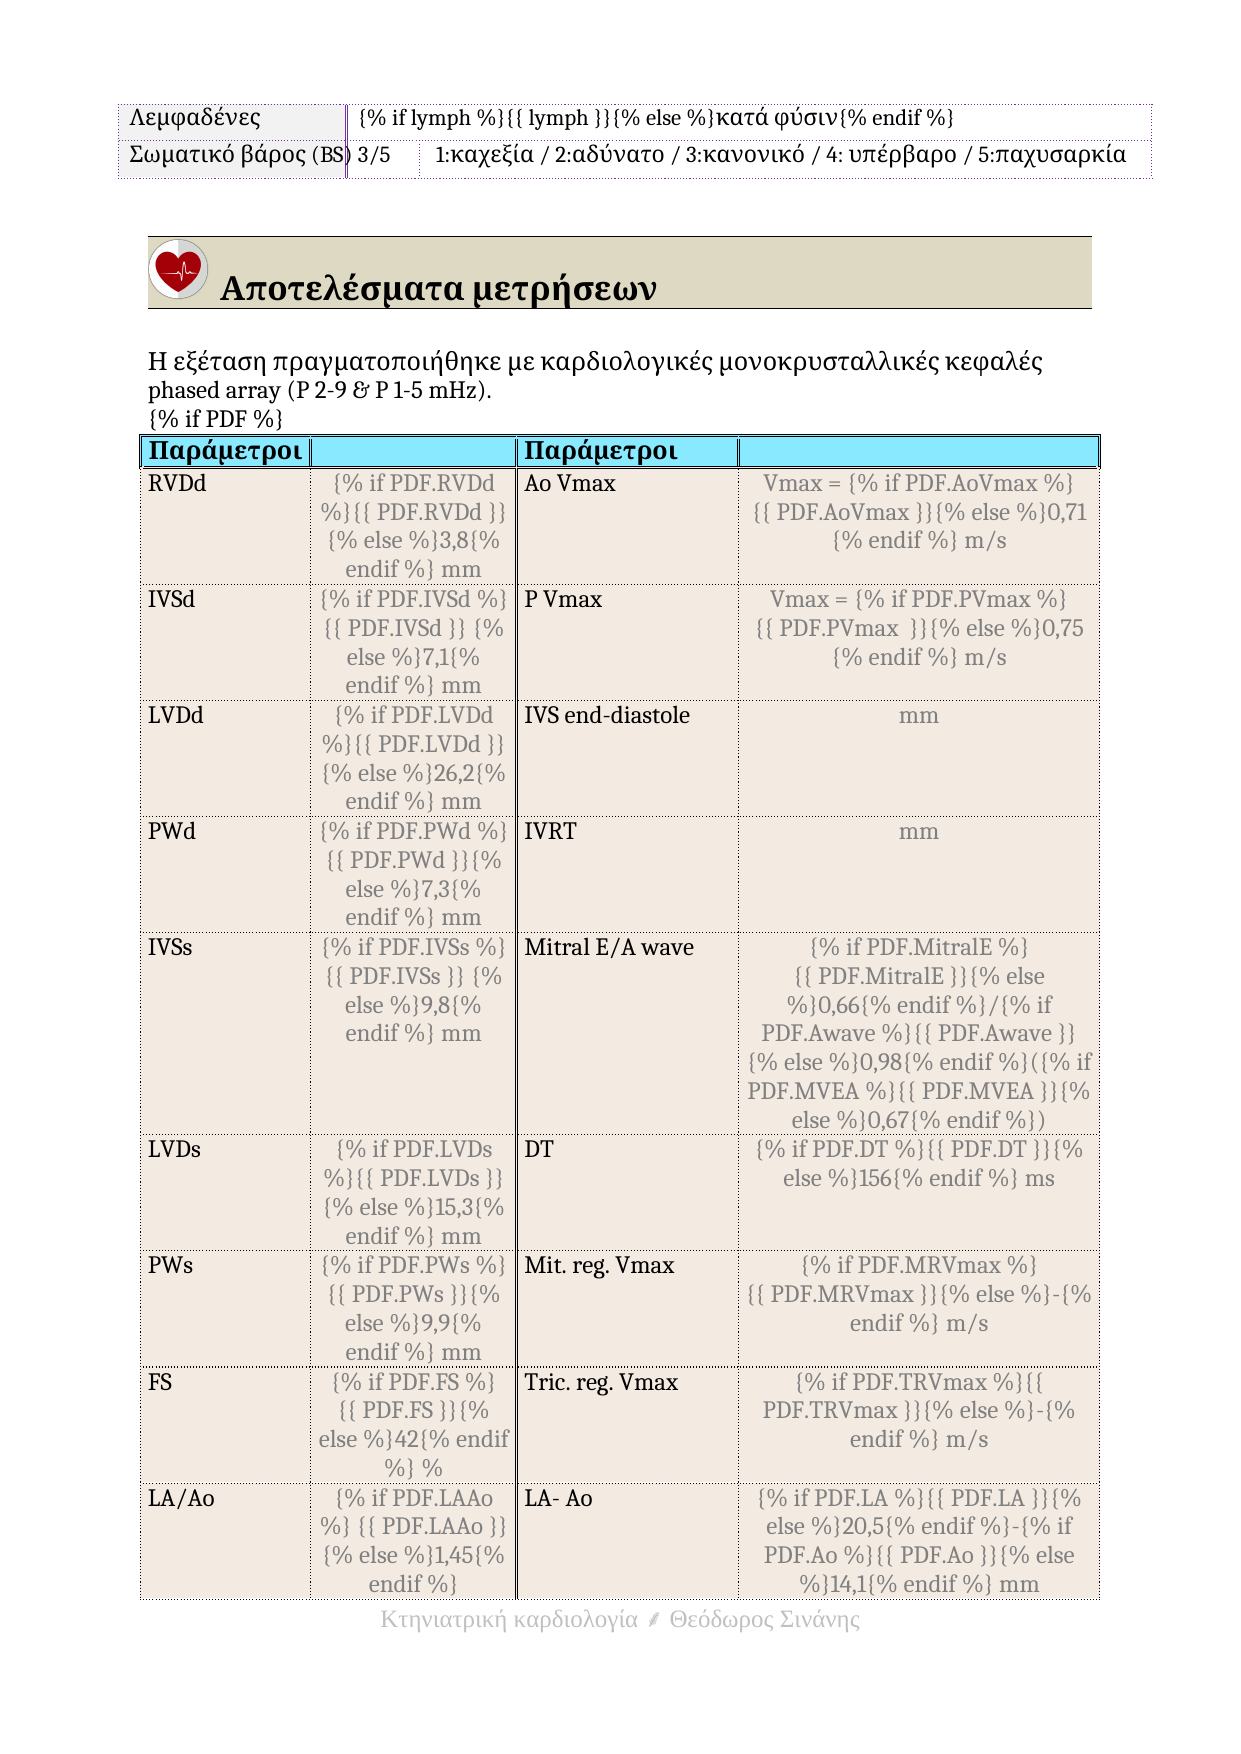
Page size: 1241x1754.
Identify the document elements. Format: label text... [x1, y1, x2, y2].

table_cell LA- Ao [518, 1483, 738, 1598]
table_cell Tric. reg. Vmax [518, 1366, 738, 1482]
table_cell {% if PDF.LA %}{{ PDF.LA }}{% else %}20,5{% endif %}-{% if PDF.Ao %}{{ PDF.Ao }}{% else %}14,1{% endif %} mm [738, 1483, 1100, 1598]
table_cell Σωματικό βάρος (BS) [118, 140, 345, 177]
table_cell {% if PDF.IVSs %}{{ PDF.IVSs }} {% else %}9,8{% endif %} mm [310, 932, 515, 1134]
table_cell {% if PDF.MRVmax %}{{ PDF.MRVmax }}{% else %}-{% endif %} m/s [738, 1250, 1100, 1366]
table_cell IVSs [140, 932, 310, 1134]
table_cell {% if PDF.MitralE %}{{ PDF.MitralE }}{% else %}0,66{% endif %}/{% if PDF.Awave %}{{ PDF.Awave }} {% else %}0,98{% endif %}({% if PDF.MVEA %}{{ PDF.MVEA }}{% else %}0,67{% endif %}) [738, 932, 1100, 1134]
table_cell mm [738, 816, 1100, 932]
table_cell Λεμφαδένες [118, 104, 345, 140]
table_cell Mit. reg. Vmax [518, 1250, 738, 1366]
table_cell LVDs [140, 1134, 310, 1250]
table_cell Mitral E/A wave [518, 932, 738, 1134]
table_cell {% if PDF.TRVmax %}{{ PDF.TRVmax }}{% else %}-{% endif %} m/s [738, 1366, 1100, 1482]
table_header Παράμετροι [517, 437, 738, 466]
table_cell IVS end-diastole [518, 700, 738, 816]
table_cell {% if lymph %}{{ lymph }}{% else %}κατά φύσιν{% endif %} [348, 104, 1152, 140]
table_cell LA/Ao [140, 1483, 310, 1598]
text Η εξέταση πραγματοποιήθηκε με καρδιολογικές μονοκρυσταλλικές κεφαλές phased array (P 2-9 & P 1-5 mHz). [148, 348, 1092, 405]
table_cell 3/5 [348, 140, 419, 177]
picture [147, 239, 209, 300]
table_cell {% if PDF.DT %}{{ PDF.DT }}{% else %}156{% endif %} ms [738, 1134, 1100, 1250]
table_cell {% if PDF.LVDd %}{{ PDF.LVDd }} {% else %}26,2{% endif %} mm [310, 700, 515, 816]
table_cell FS [140, 1366, 310, 1482]
table_cell DT [518, 1134, 738, 1250]
table_cell RVDd [140, 466, 310, 584]
table_cell PWs [140, 1250, 310, 1366]
table_header [738, 437, 1098, 466]
table_cell 1:καχεξία / 2:αδύνατο / 3:κανονικό / 4: υπέρβαρο / 5:παχυσαρκία [420, 140, 1152, 177]
table_cell {% if PDF.LAAo %} {{ PDF.LAAo }} {% else %}1,45{% endif %} [310, 1483, 515, 1598]
table_cell {% if PDF.IVSd %}{{ PDF.IVSd }} {% else %}7,1{% endif %} mm [310, 584, 515, 700]
table_cell IVRT [518, 816, 738, 932]
table_cell Vmax = {% if PDF.AoVmax %}{{ PDF.AoVmax }}{% else %}0,71 {% endif %} m/s [738, 466, 1100, 584]
table_cell PWd [140, 816, 310, 932]
table_cell Vmax = {% if PDF.PVmax %}{{ PDF.PVmax }}{% else %}0,75 {% endif %} m/s [738, 584, 1100, 700]
table_cell {% if PDF.FS %}{{ PDF.FS }}{% else %}42{% endif %} % [310, 1366, 515, 1482]
text Αποτελέσματα μετρήσεων [148, 237, 1092, 308]
table_header [310, 435, 517, 466]
table_cell IVSd [140, 584, 310, 700]
table_cell {% if PDF.PWd %}{{ PDF.PWd }}{% else %}7,3{% endif %} mm [310, 816, 515, 932]
table_cell {% if PDF.PWs %}{{ PDF.PWs }}{% else %}9,9{% endif %} mm [310, 1250, 515, 1366]
table_cell P Vmax [518, 584, 738, 700]
table_cell Ao Vmax [518, 469, 738, 584]
text {% if PDF %} [148, 405, 1092, 434]
table_cell {% if PDF.LVDs %}{{ PDF.LVDs }}{% else %}15,3{% endif %} mm [310, 1134, 515, 1250]
table_cell {% if PDF.RVDd %}{{ PDF.RVDd }}{% else %}3,8{% endif %} mm [310, 469, 515, 584]
table_cell mm [738, 700, 1100, 816]
table_cell LVDd [140, 700, 310, 816]
table_header Παράμετροι [142, 437, 310, 466]
